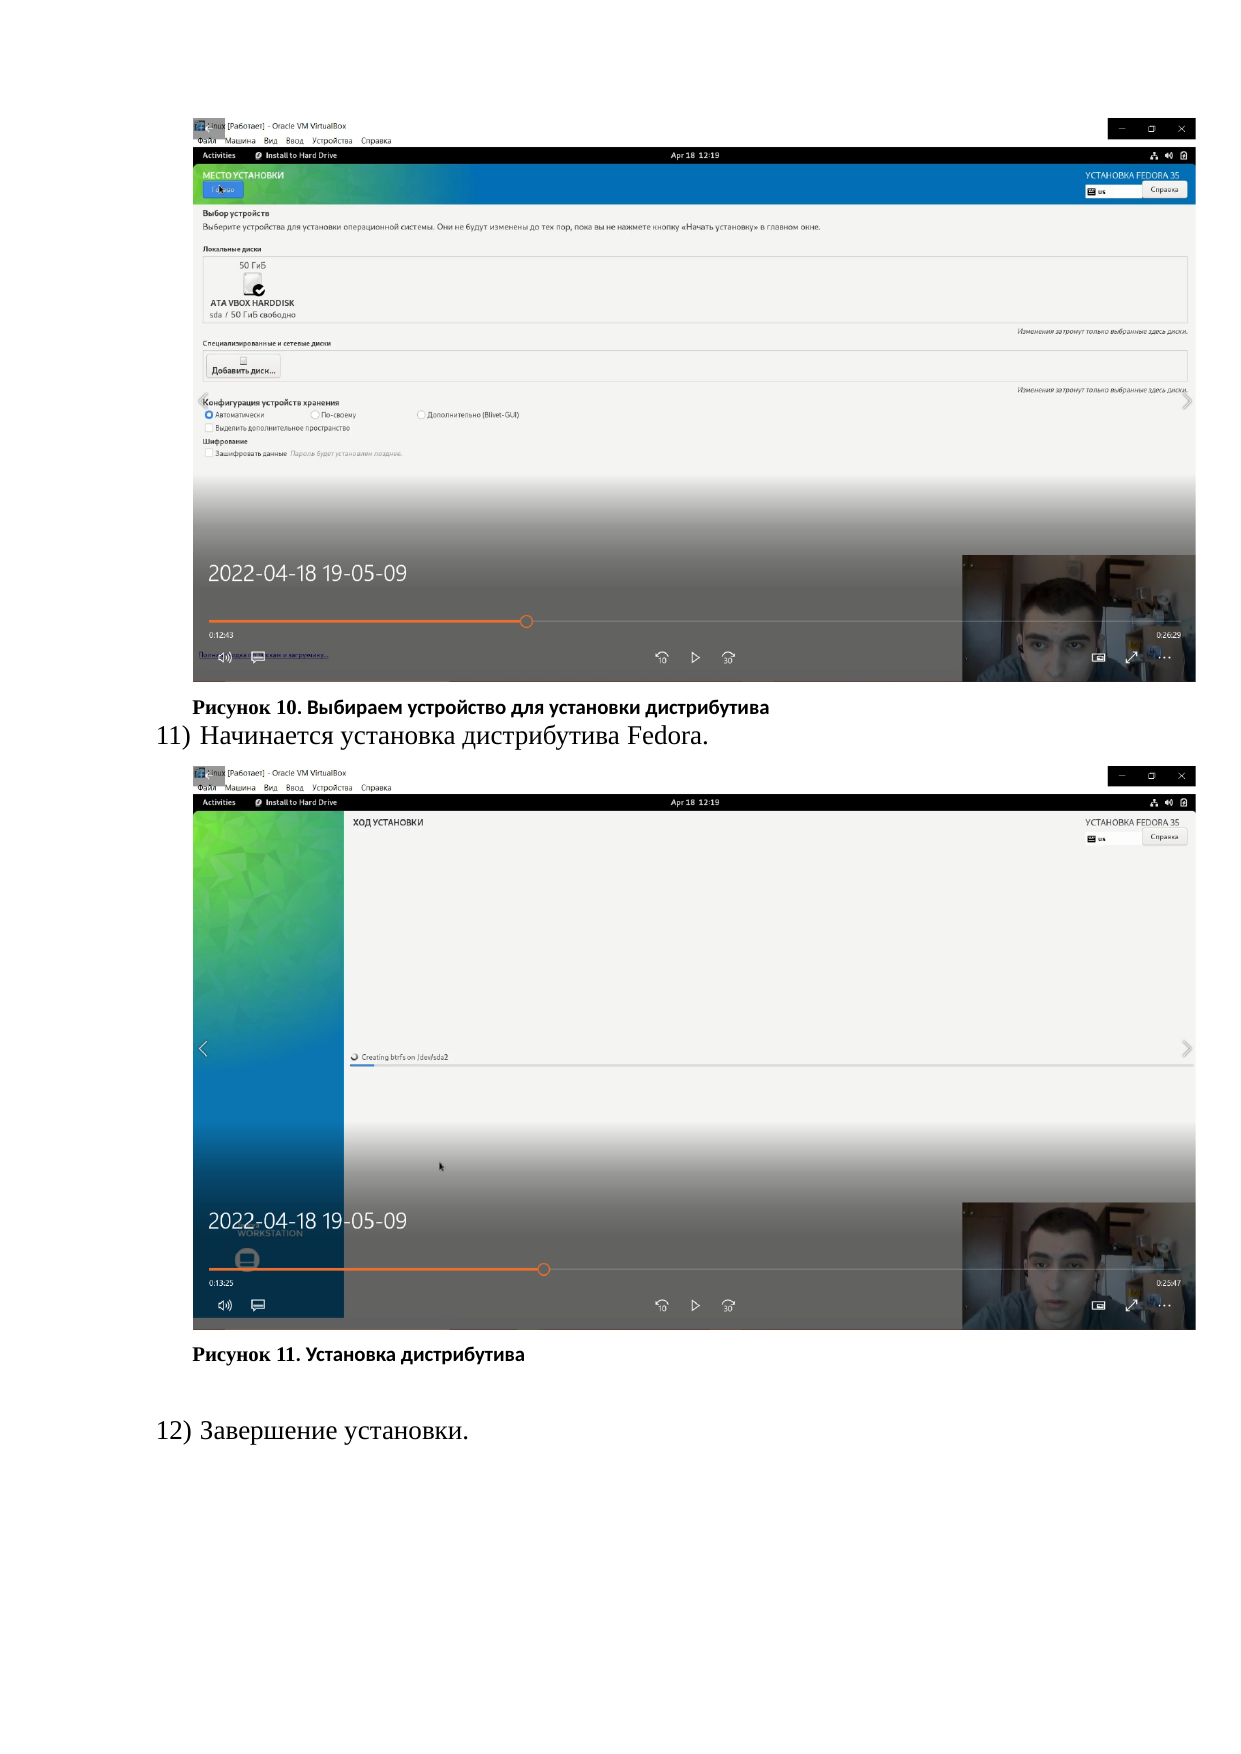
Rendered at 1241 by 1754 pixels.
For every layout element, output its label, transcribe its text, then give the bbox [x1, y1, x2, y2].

picture [193, 766, 1196, 1330]
list Завершение установки. [156, 1414, 1122, 1445]
text Рисунок 10. Выбираем устройство для установки дистрибутива [118, 694, 1122, 719]
list Начинается установка дистрибутива Fedora. [156, 719, 1122, 750]
text Рисунок 11. Установка дистрибутива [118, 1342, 1122, 1367]
picture [193, 118, 1196, 682]
